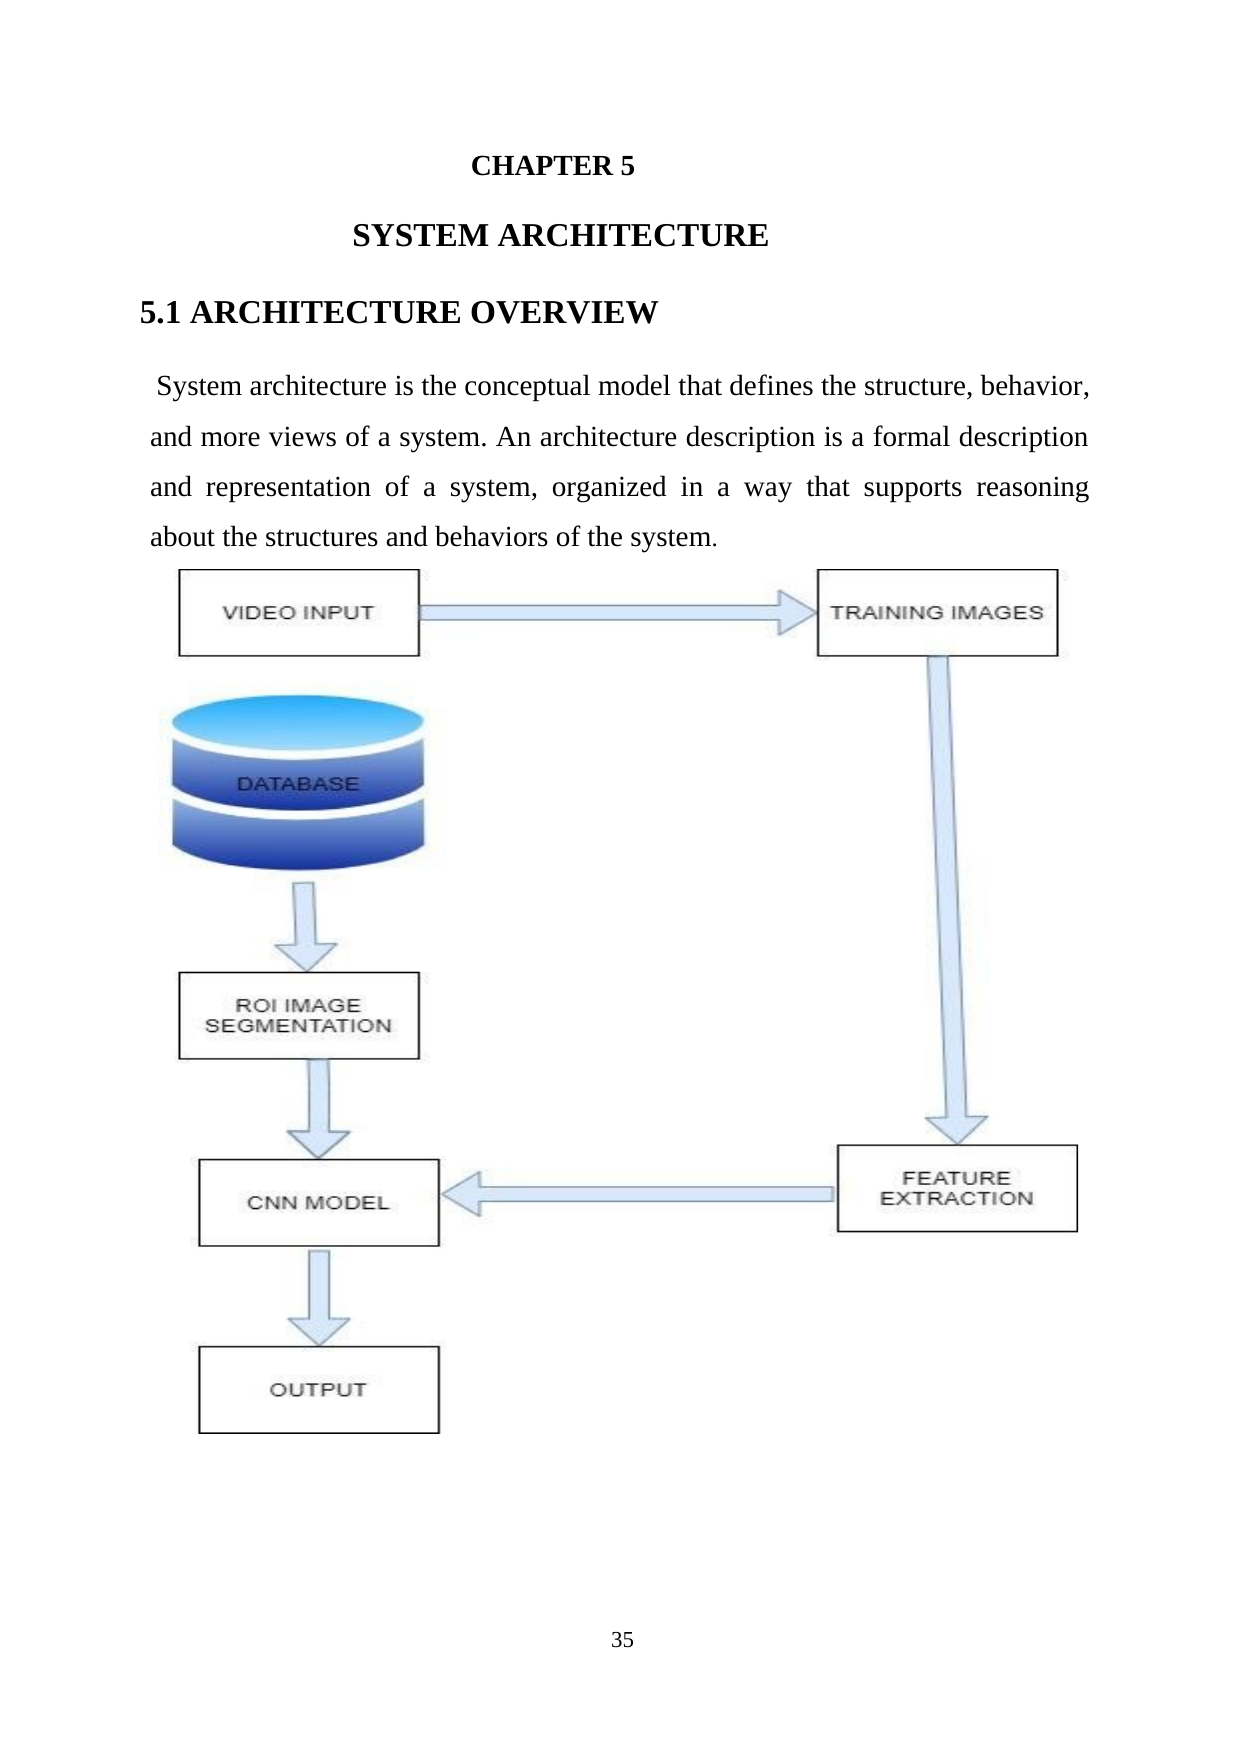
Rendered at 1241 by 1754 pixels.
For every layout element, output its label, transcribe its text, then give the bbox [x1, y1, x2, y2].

text System architecture is the conceptual model that defines the structure, behavior, and more views of a system. An architecture description is a formal description and representation of a system, organized in a way that supports reasoning about the structures and behaviors of the system. [150, 368, 1090, 553]
text CHAPTER 5 [471, 148, 770, 182]
picture [159, 569, 1079, 1434]
text 5.1 ARCHITECTURE OVERVIEW [139, 292, 770, 330]
text SYSTEM ARCHITECTURE [139, 215, 770, 253]
